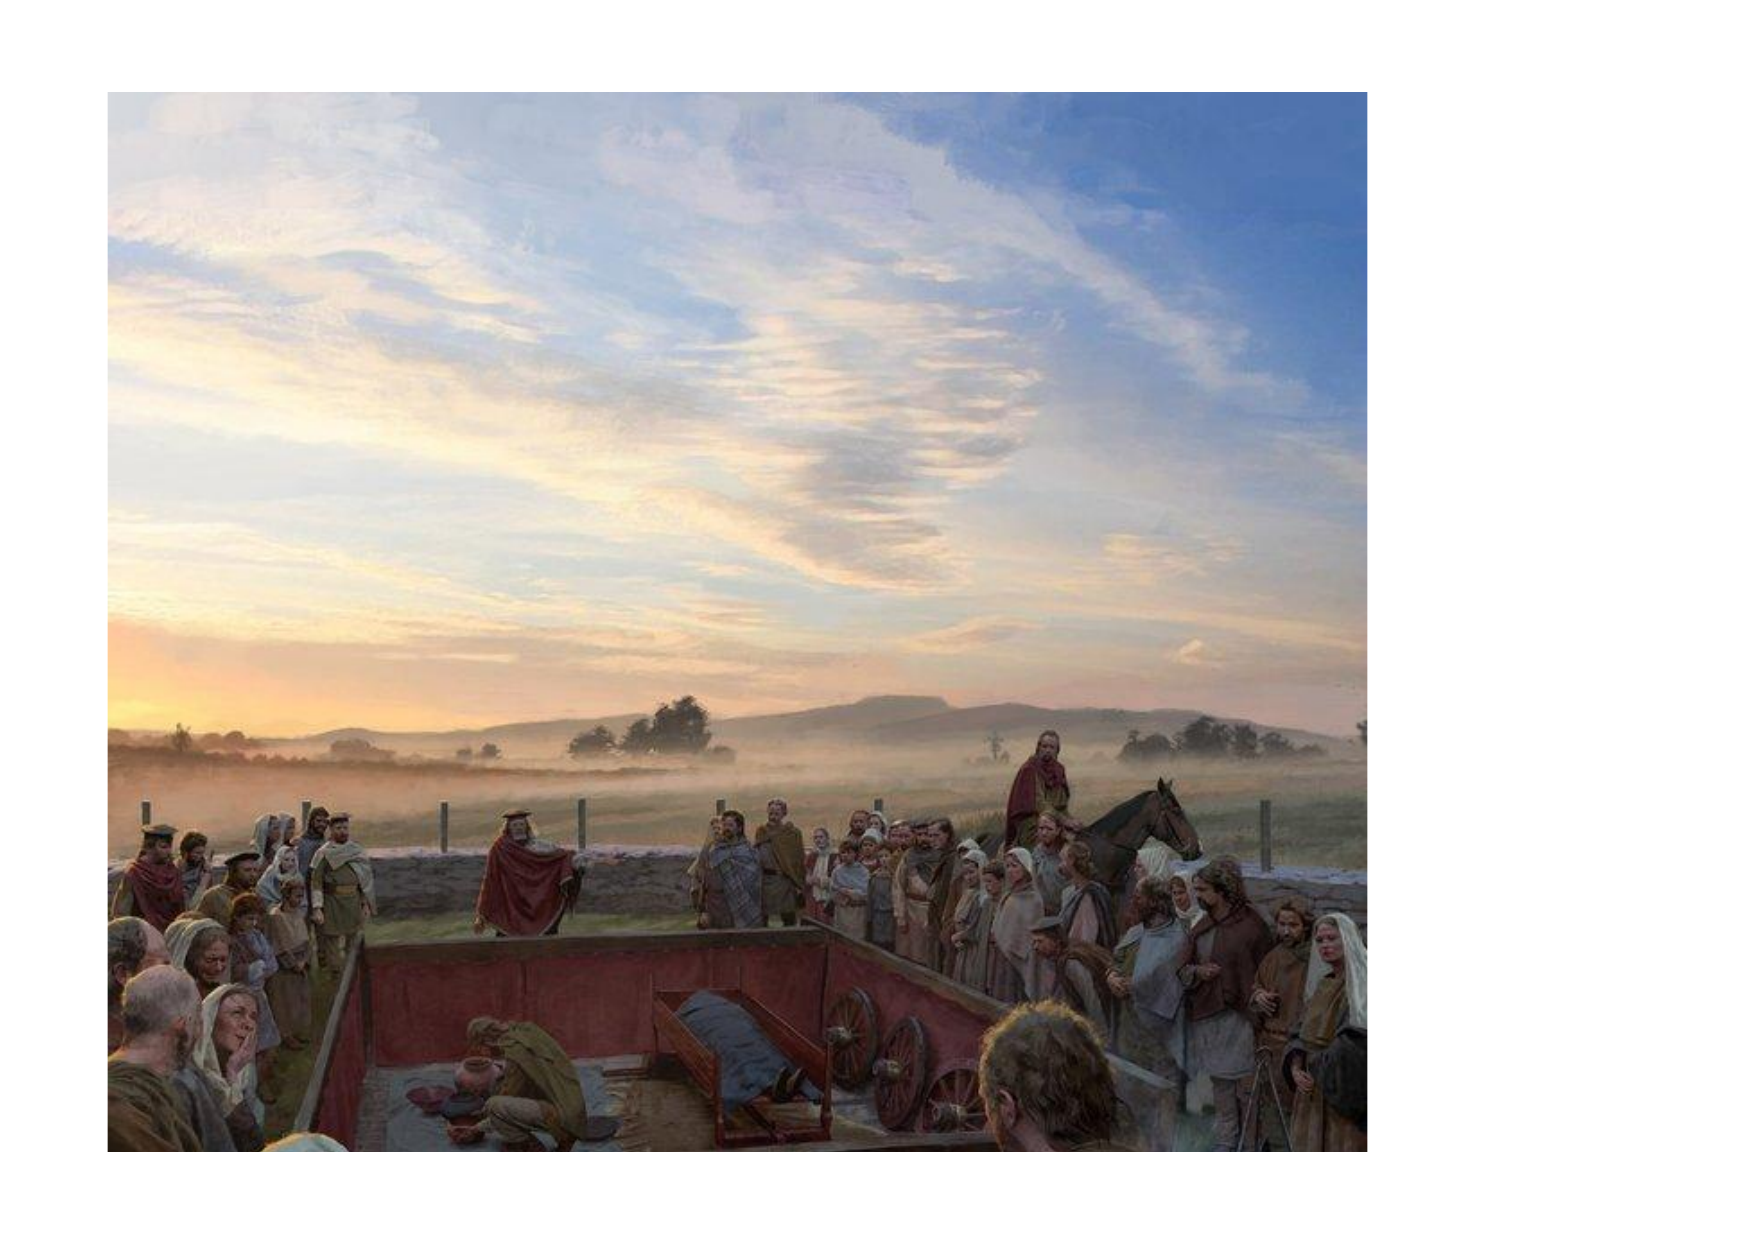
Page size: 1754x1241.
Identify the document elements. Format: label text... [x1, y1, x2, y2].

picture [107, 92, 1368, 1152]
table_header Abbildung 14: Bestattung von Unlingen [77, 89, 1654, 1152]
